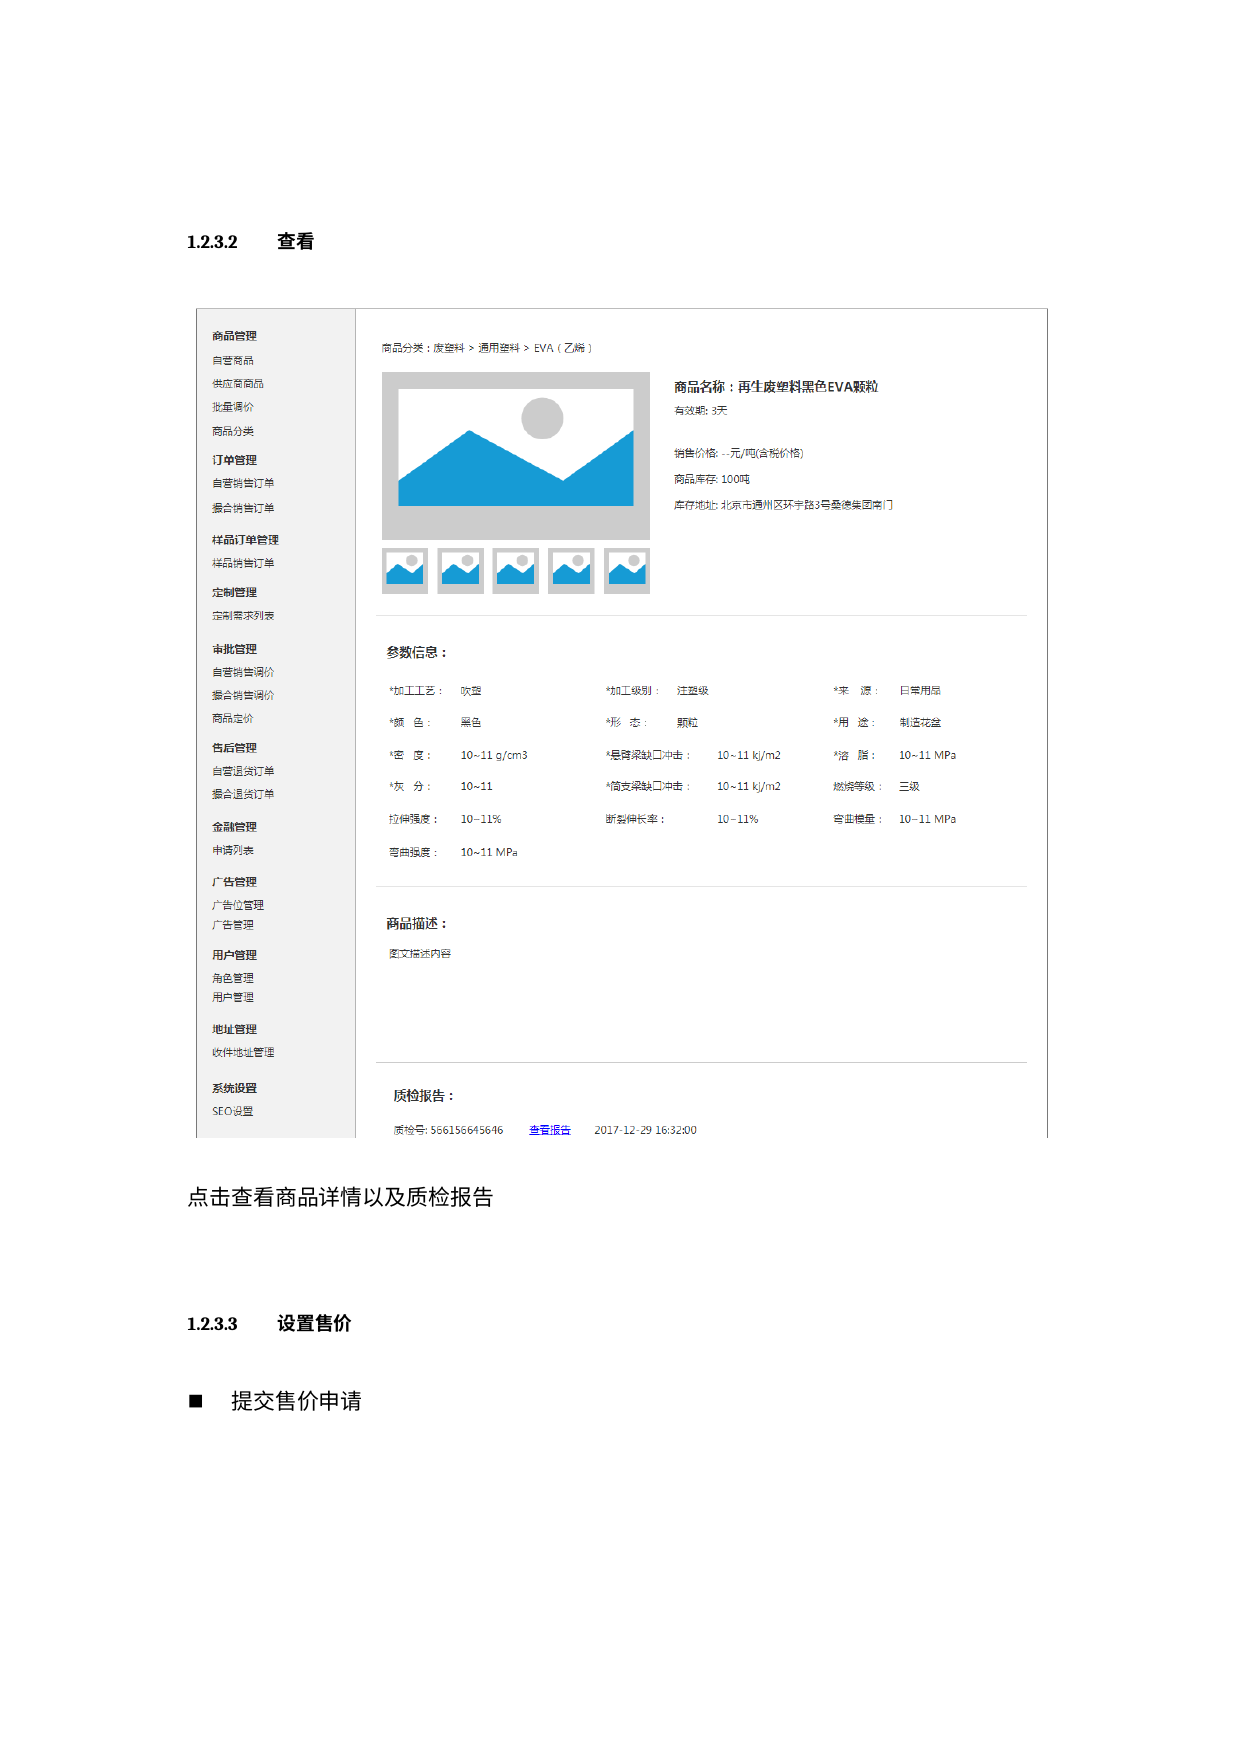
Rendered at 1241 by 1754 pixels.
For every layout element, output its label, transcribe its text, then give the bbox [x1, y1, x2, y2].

list 提交售价申请 [187, 1384, 1053, 1416]
subtitle 设置售价 [187, 1306, 1053, 1338]
text 点击查看商品详情以及质检报告 [187, 1179, 1053, 1212]
picture [187, 301, 1053, 1138]
subtitle 查看 [187, 224, 1053, 256]
